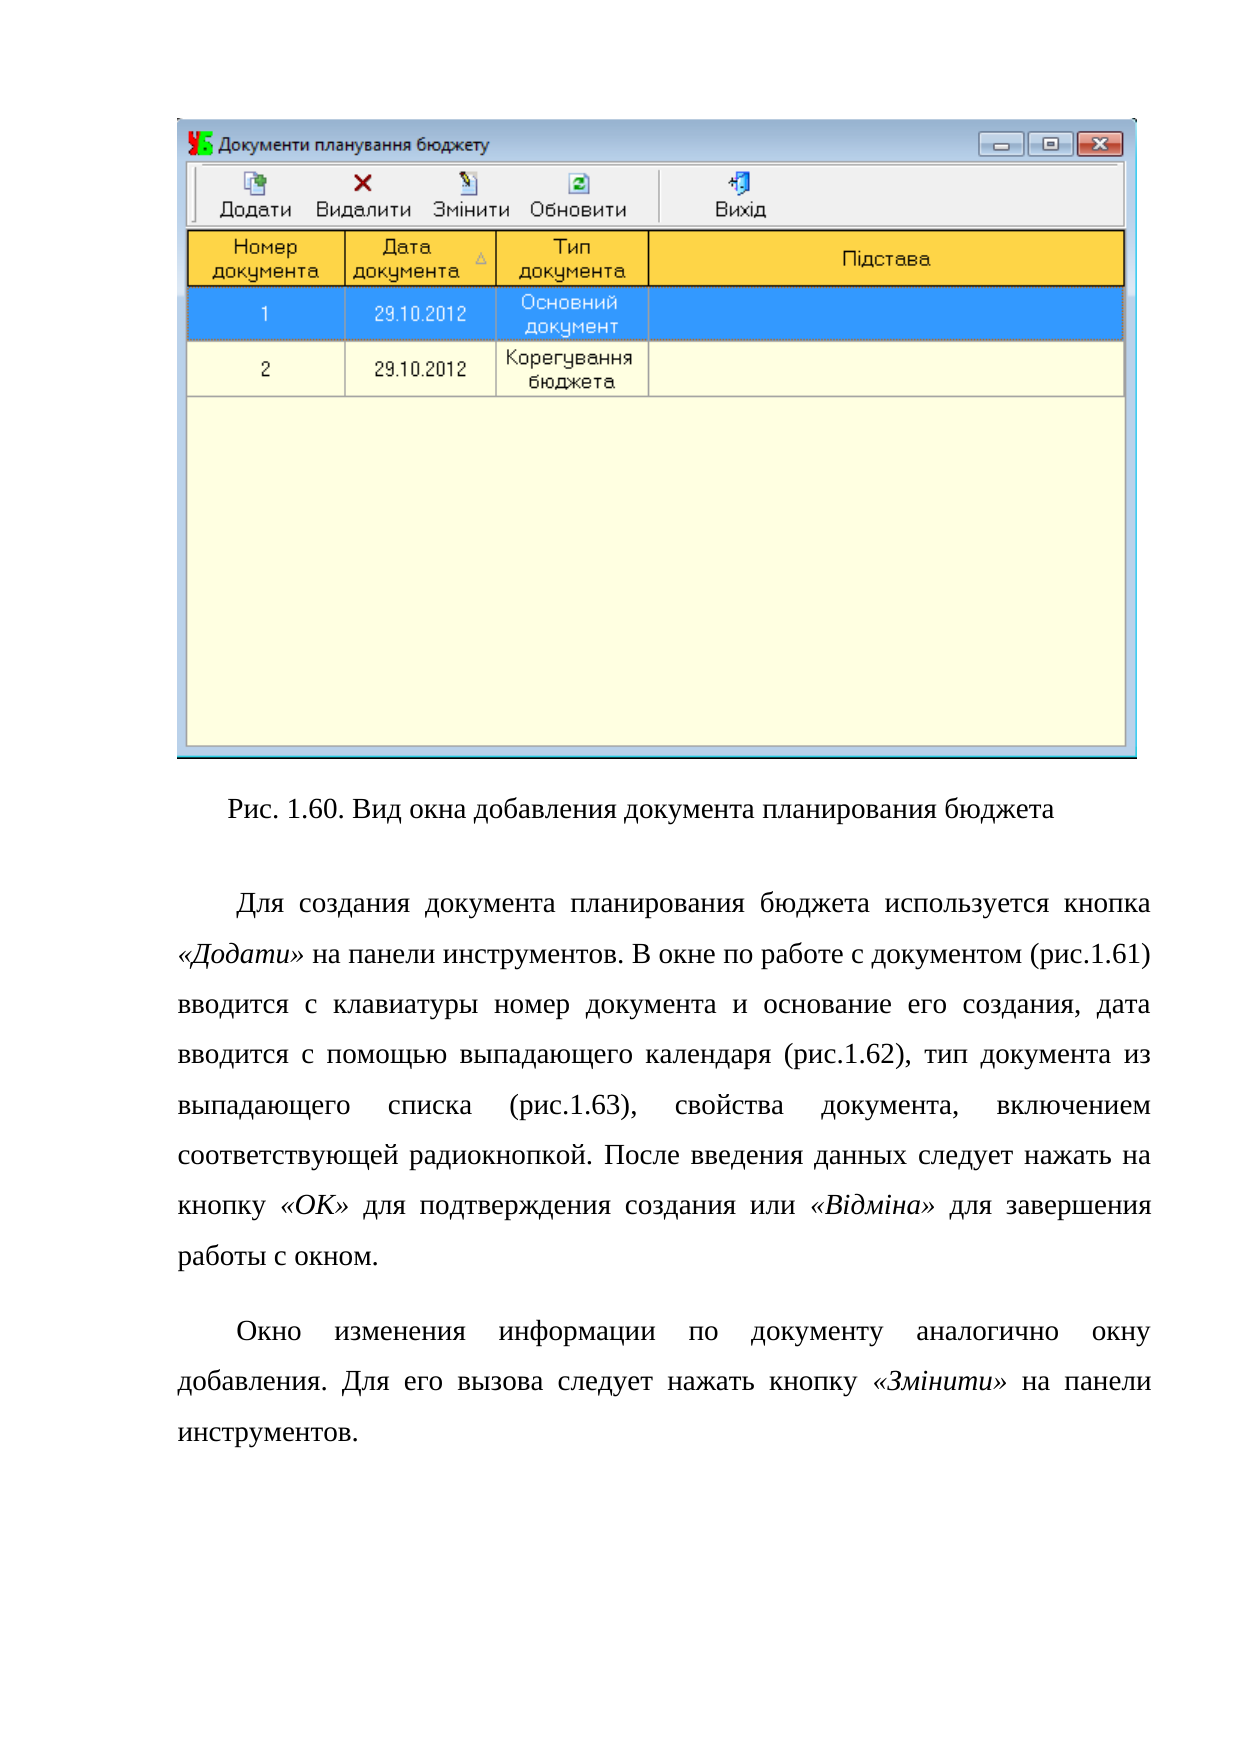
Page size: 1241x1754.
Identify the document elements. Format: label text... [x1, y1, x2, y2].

title Окно изменения информации по документу аналогично окну добавления. Для его вызова следует нажать кнопку «Змінити» на панели инструментов. [177, 1313, 1152, 1447]
title Для создания документа планирования бюджета используется кнопка «Додати» на панели инструментов. В окне по работе с документом (рис.1.61) вводится с клавиатуры номер документа и основание его создания, дата вводится с помощью выпадающего календаря (рис.1.62), тип документа из выпадающего списка (рис.1.63), свойства документа, включением соответствующей радиокнопкой. После введения данных следует нажать на кнопку «ОК» для подтверждения создания или «Відміна» для завершения работы с окном. [177, 886, 1152, 1271]
picture [177, 118, 1137, 759]
